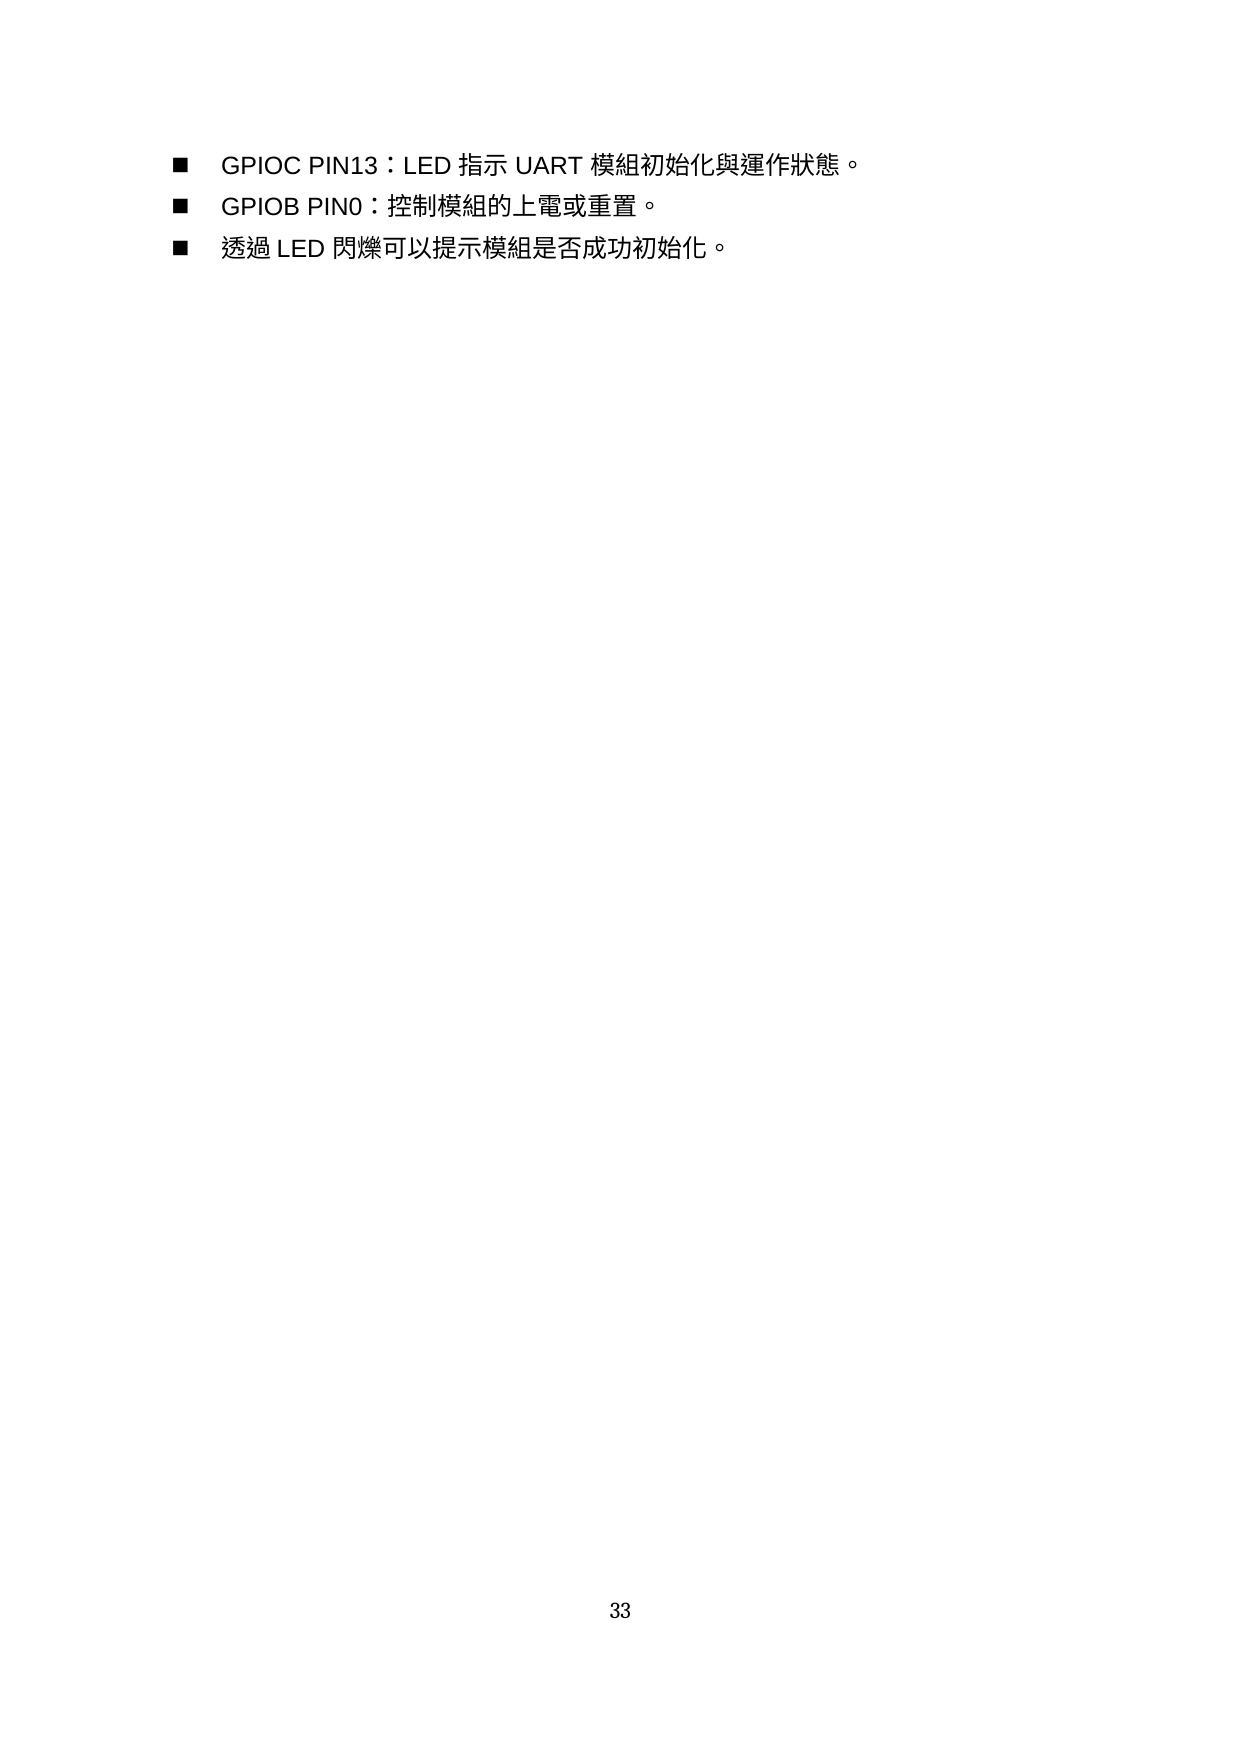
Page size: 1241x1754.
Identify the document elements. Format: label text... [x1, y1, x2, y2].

list GPIOB PIN0：控制模組的上電或重置。 [171, 187, 1092, 223]
list GPIOC PIN13：LED 指示 UART 模組初始化與運作狀態。 [171, 148, 1092, 182]
list 透過 LED 閃爍可以提示模組是否成功初始化。 [171, 228, 1092, 265]
